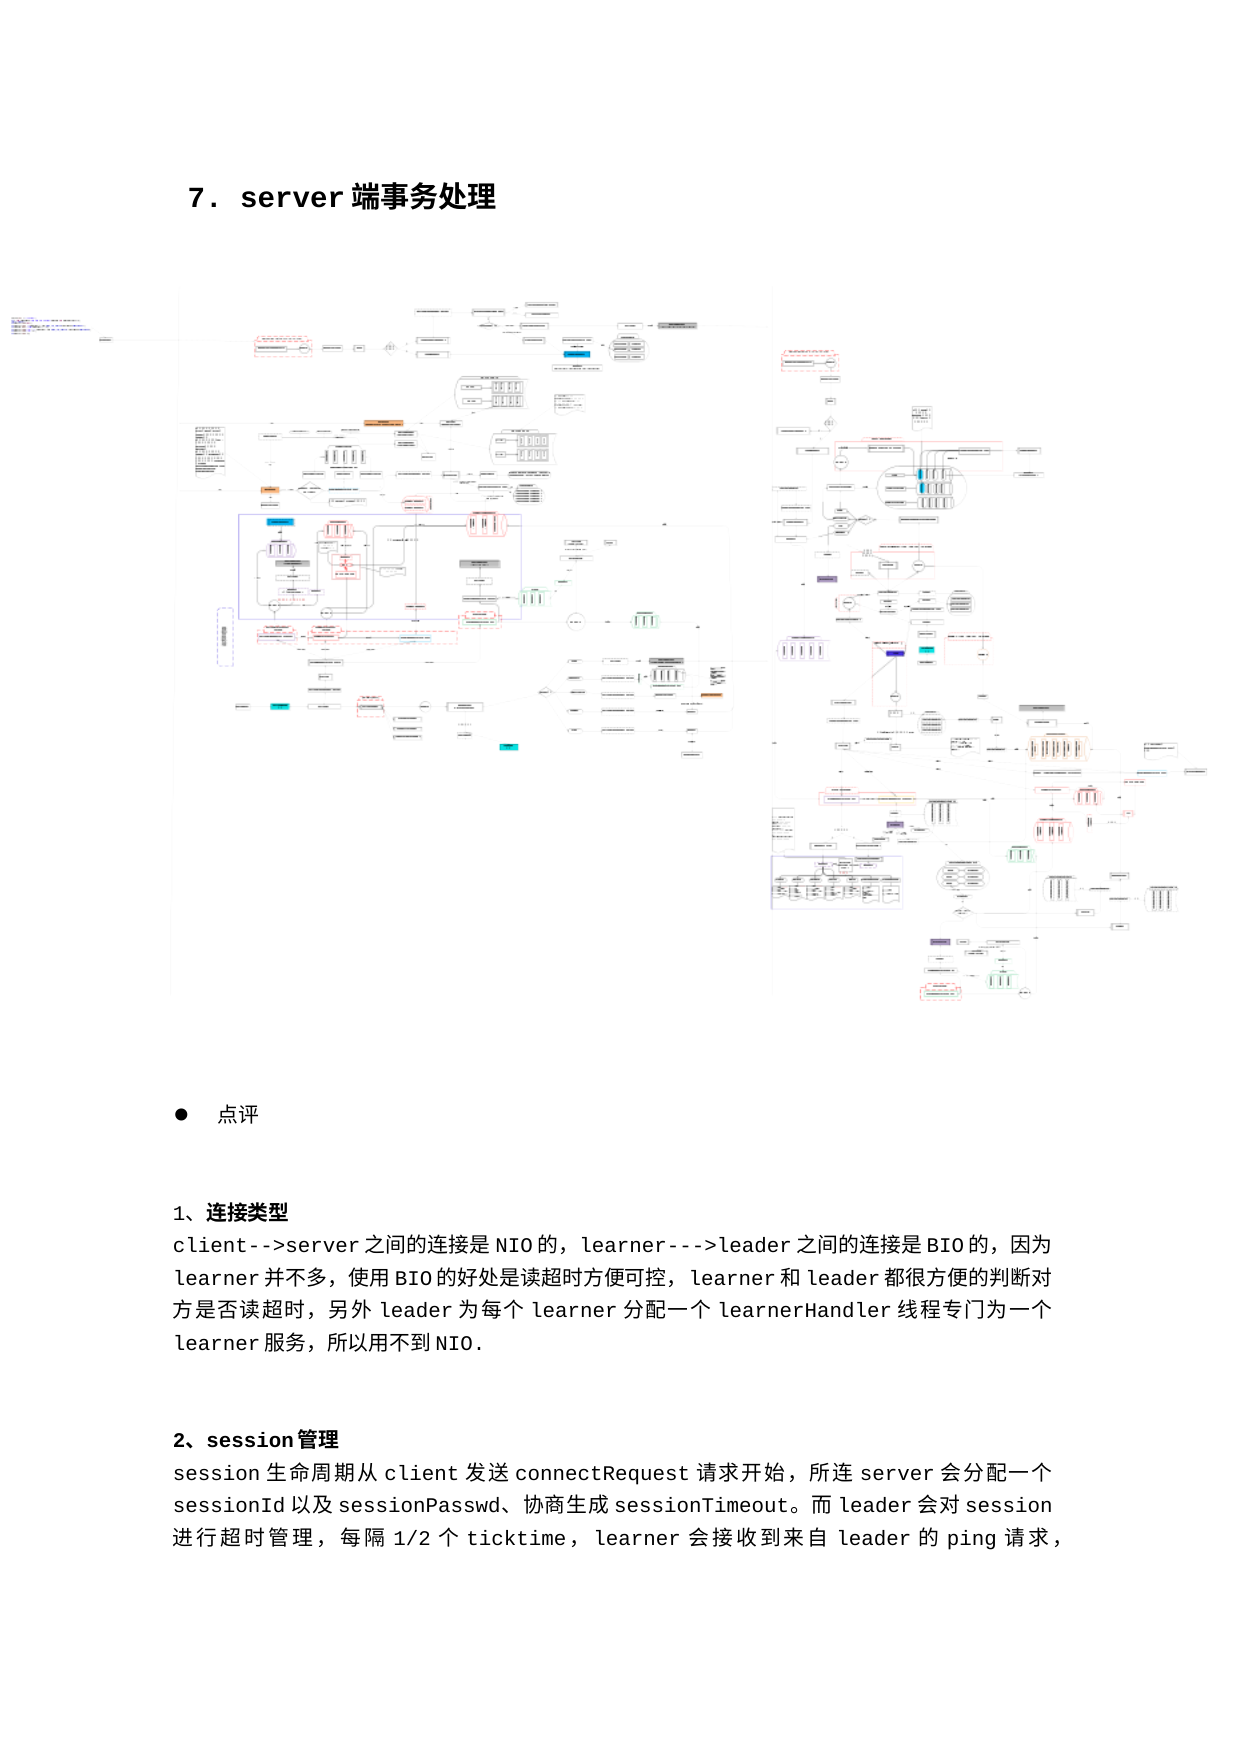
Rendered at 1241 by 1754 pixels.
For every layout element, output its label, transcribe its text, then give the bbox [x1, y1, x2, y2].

list 2、session管理 [173, 1423, 1053, 1455]
list client-->server之间的连接是NIO的，learner--->leader之间的连接是BIO的，因为learner并不多，使用BIO的好处是读超时方便可控，learner和leader都很方便的判断对方是否读超时，另外leader为每个learner分配一个learnerHandler线程专门为一个learner服务，所以用不到NIO. [173, 1228, 1053, 1358]
list 点评 [173, 1098, 1053, 1130]
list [173, 1455, 1053, 1553]
list 1、连接类型 [173, 1195, 1053, 1228]
subtitle 7. server端事务处理 [187, 162, 1053, 227]
